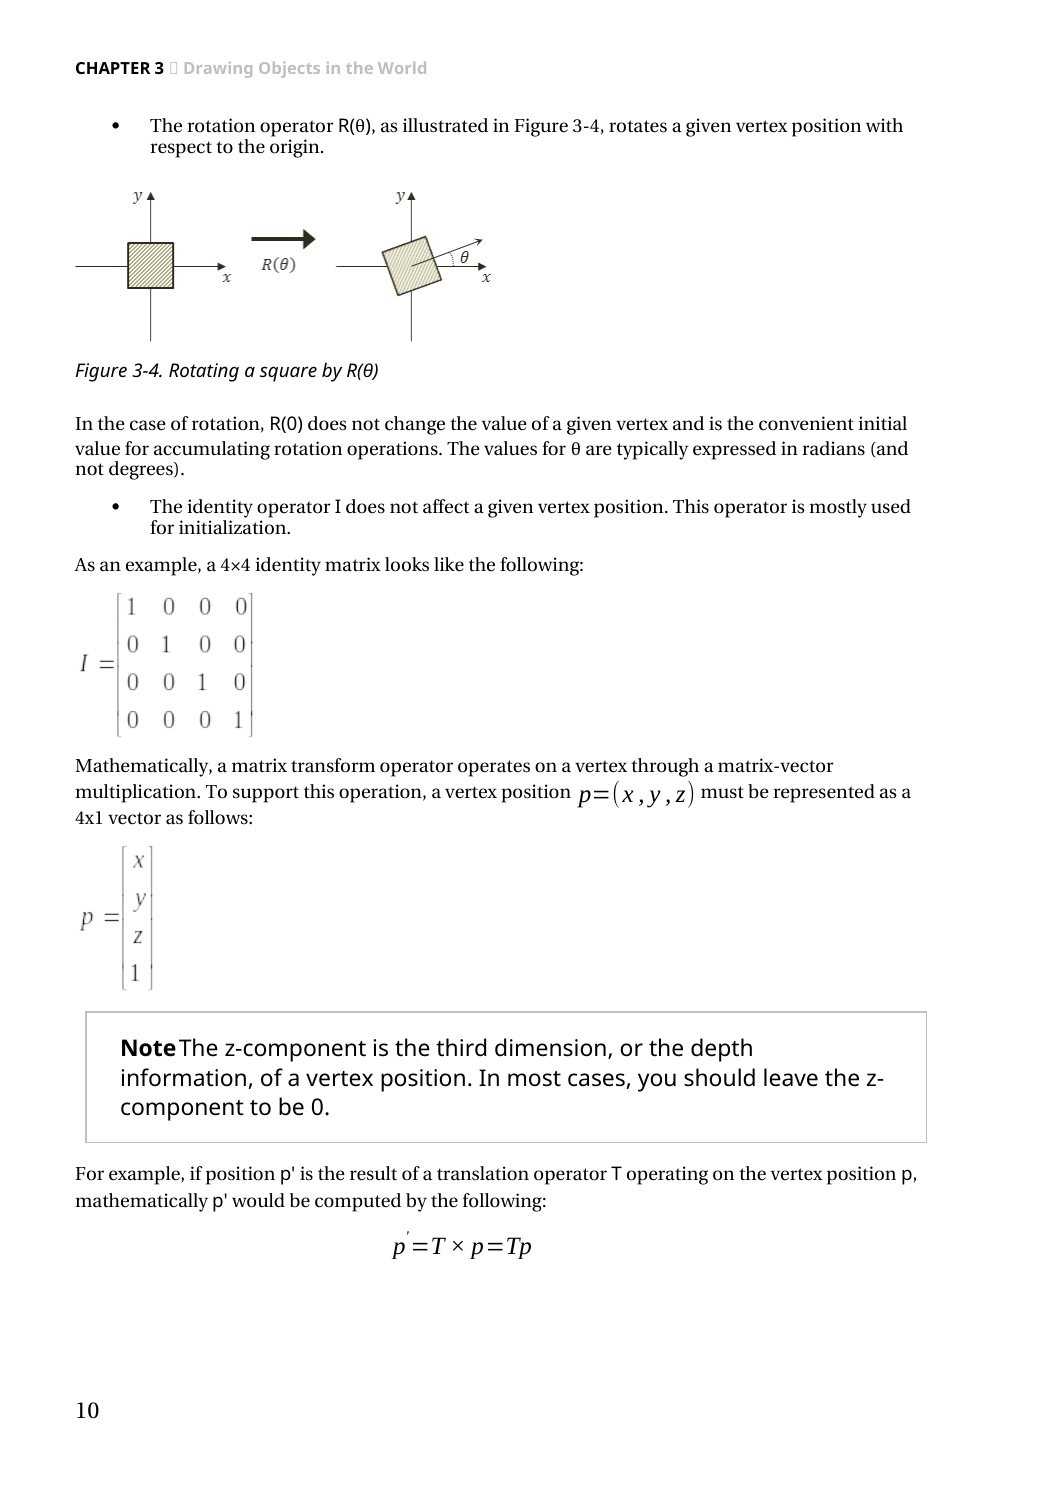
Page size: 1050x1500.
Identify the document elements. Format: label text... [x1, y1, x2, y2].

text Figure 3-4. Rotating a square by R(θ) [75, 358, 937, 383]
text As an example, a 4×4 identity matrix looks like the following: [75, 558, 937, 576]
text Note The z-component is the third dimension, or the depth information, of a vertex position. In most cases, you should leave the z-component to be 0. [87, 1013, 926, 1142]
text For example, if position p' is the result of a translation operator T operating on the vertex position p, mathematically p' would be computed by the following: [75, 1160, 937, 1213]
text In the case of rotation, R(0) does not change the value of a given vertex and is the convenient initial value for accumulating rotation operations. The values for θ are typically expressed in radians (and not degrees). [75, 410, 937, 480]
picture [75, 176, 498, 342]
text The identity operator I does not affect a given vertex position. This operator is mostly used for initialization. [112, 494, 937, 539]
text Mathematically, a matrix transform operator operates on a vertex through a matrix-vector multiplication. To support this operation, a vertex position must be represented as a 4x1 vector as follows: [75, 758, 937, 829]
text The rotation operator R(θ), as illustrated in Figure 3-4, rotates a given vertex position with respect to the origin. [112, 112, 937, 158]
